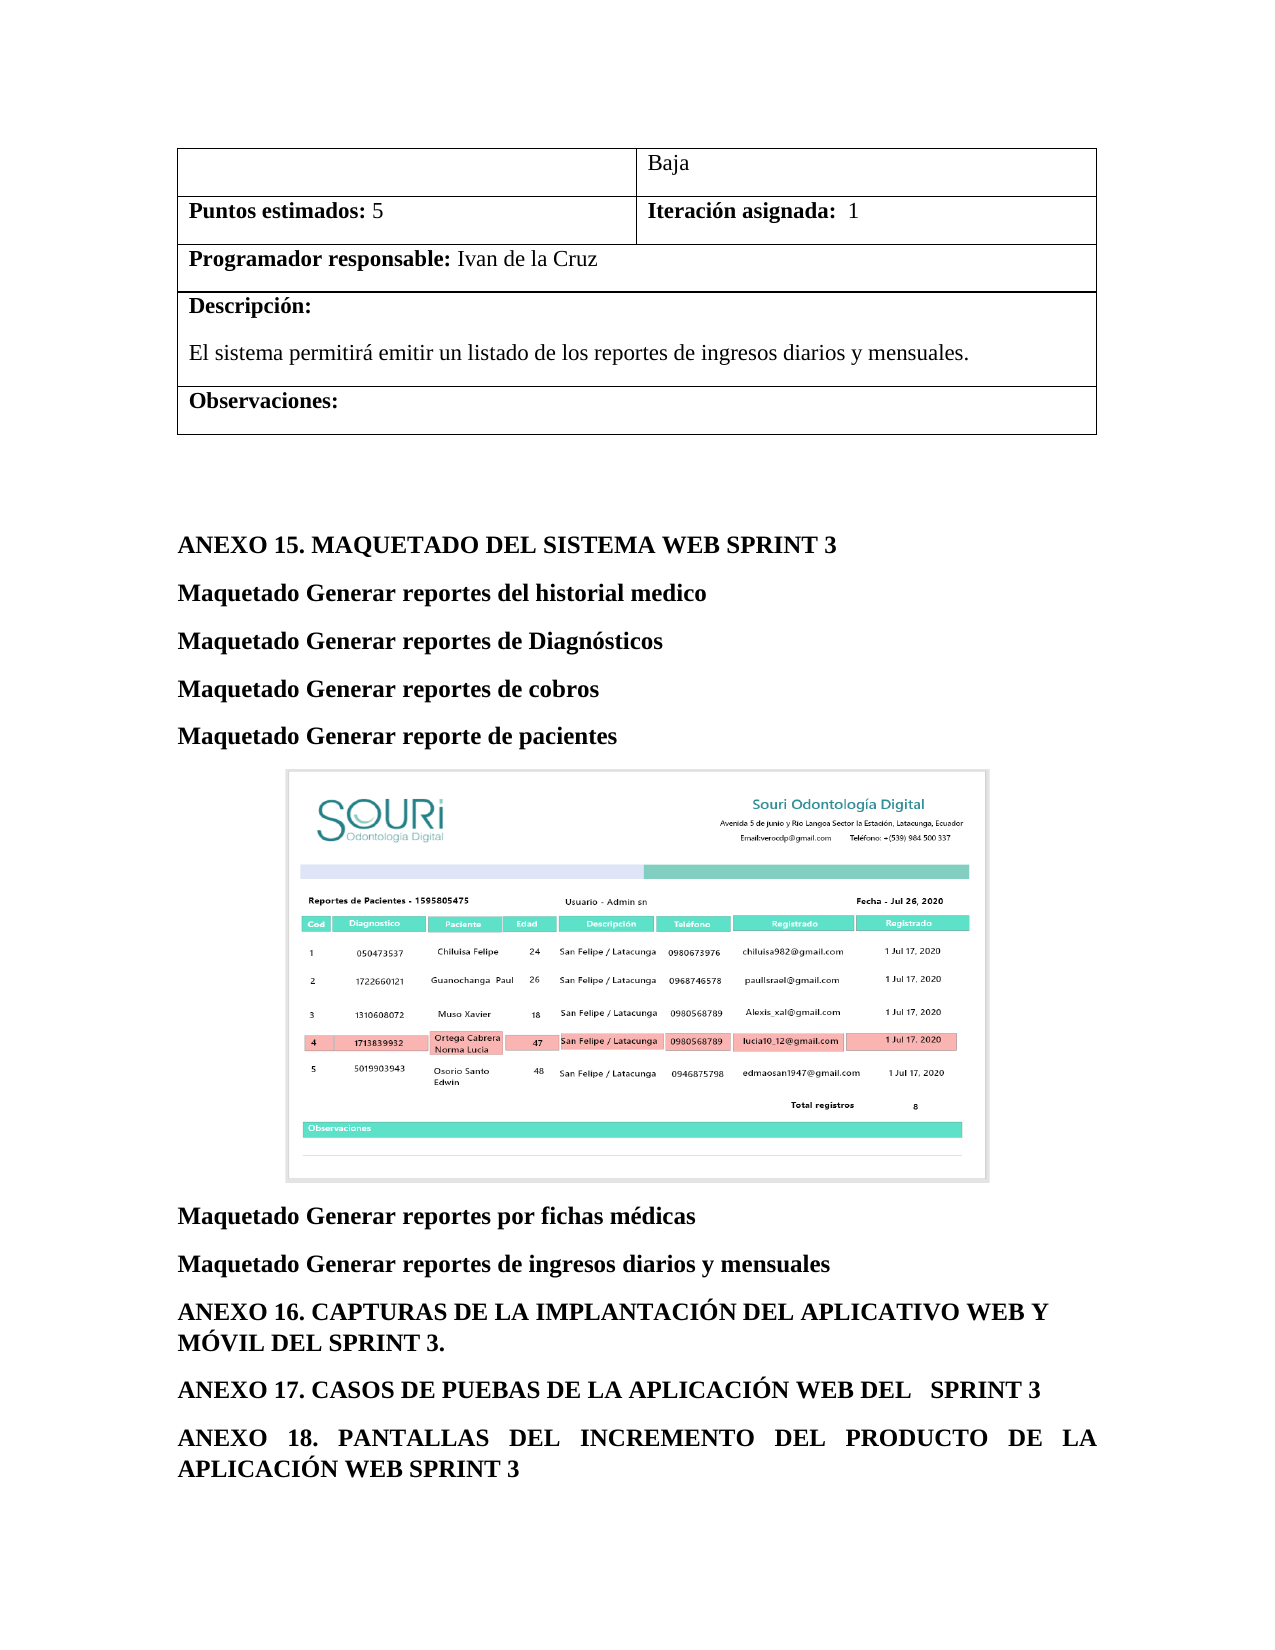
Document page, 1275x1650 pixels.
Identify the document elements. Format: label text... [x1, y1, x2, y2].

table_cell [637, 149, 1096, 196]
table_cell Programador responsable: Ivan de la Cruz [178, 245, 1096, 291]
table_cell Descripción: El sistema permitirá emitir un listado de los reportes de ingresos diarios y mensuales. [178, 293, 1096, 386]
picture [285, 769, 990, 1183]
text ANEXO 15. MAQUETADO DEL SISTEMA WEB SPRINT 3 [177, 531, 1098, 559]
text Maquetado Generar reporte de pacientes [177, 721, 1098, 750]
table_cell Puntos estimados: 5 [178, 197, 636, 243]
table_cell Observaciones: [178, 387, 1096, 434]
text ANEXO 17. CASOS DE PUEBAS DE LA APLICACIÓN WEB DEL SPRINT 3 [177, 1375, 1098, 1404]
text ANEXO 16. CAPTURAS DE LA IMPLANTACIÓN DEL APLICATIVO WEB Y MÓVIL DEL SPRINT 3. [177, 1297, 1098, 1356]
text Maquetado Generar reportes de cobros [177, 674, 1098, 702]
text Maquetado Generar reportes por fichas médicas [177, 1201, 1098, 1230]
table_cell Iteración asignada: 1 [637, 197, 1096, 243]
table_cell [178, 149, 636, 196]
text ANEXO 18. PANTALLAS DEL INCREMENTO DEL PRODUCTO DE LA APLICACIÓN WEB SPRINT 3 [177, 1423, 1098, 1483]
text Maquetado Generar reportes de ingresos diarios y mensuales [177, 1249, 1098, 1278]
text Maquetado Generar reportes de Diagnósticos [177, 626, 1098, 655]
text Maquetado Generar reportes del historial medico [177, 578, 1098, 607]
